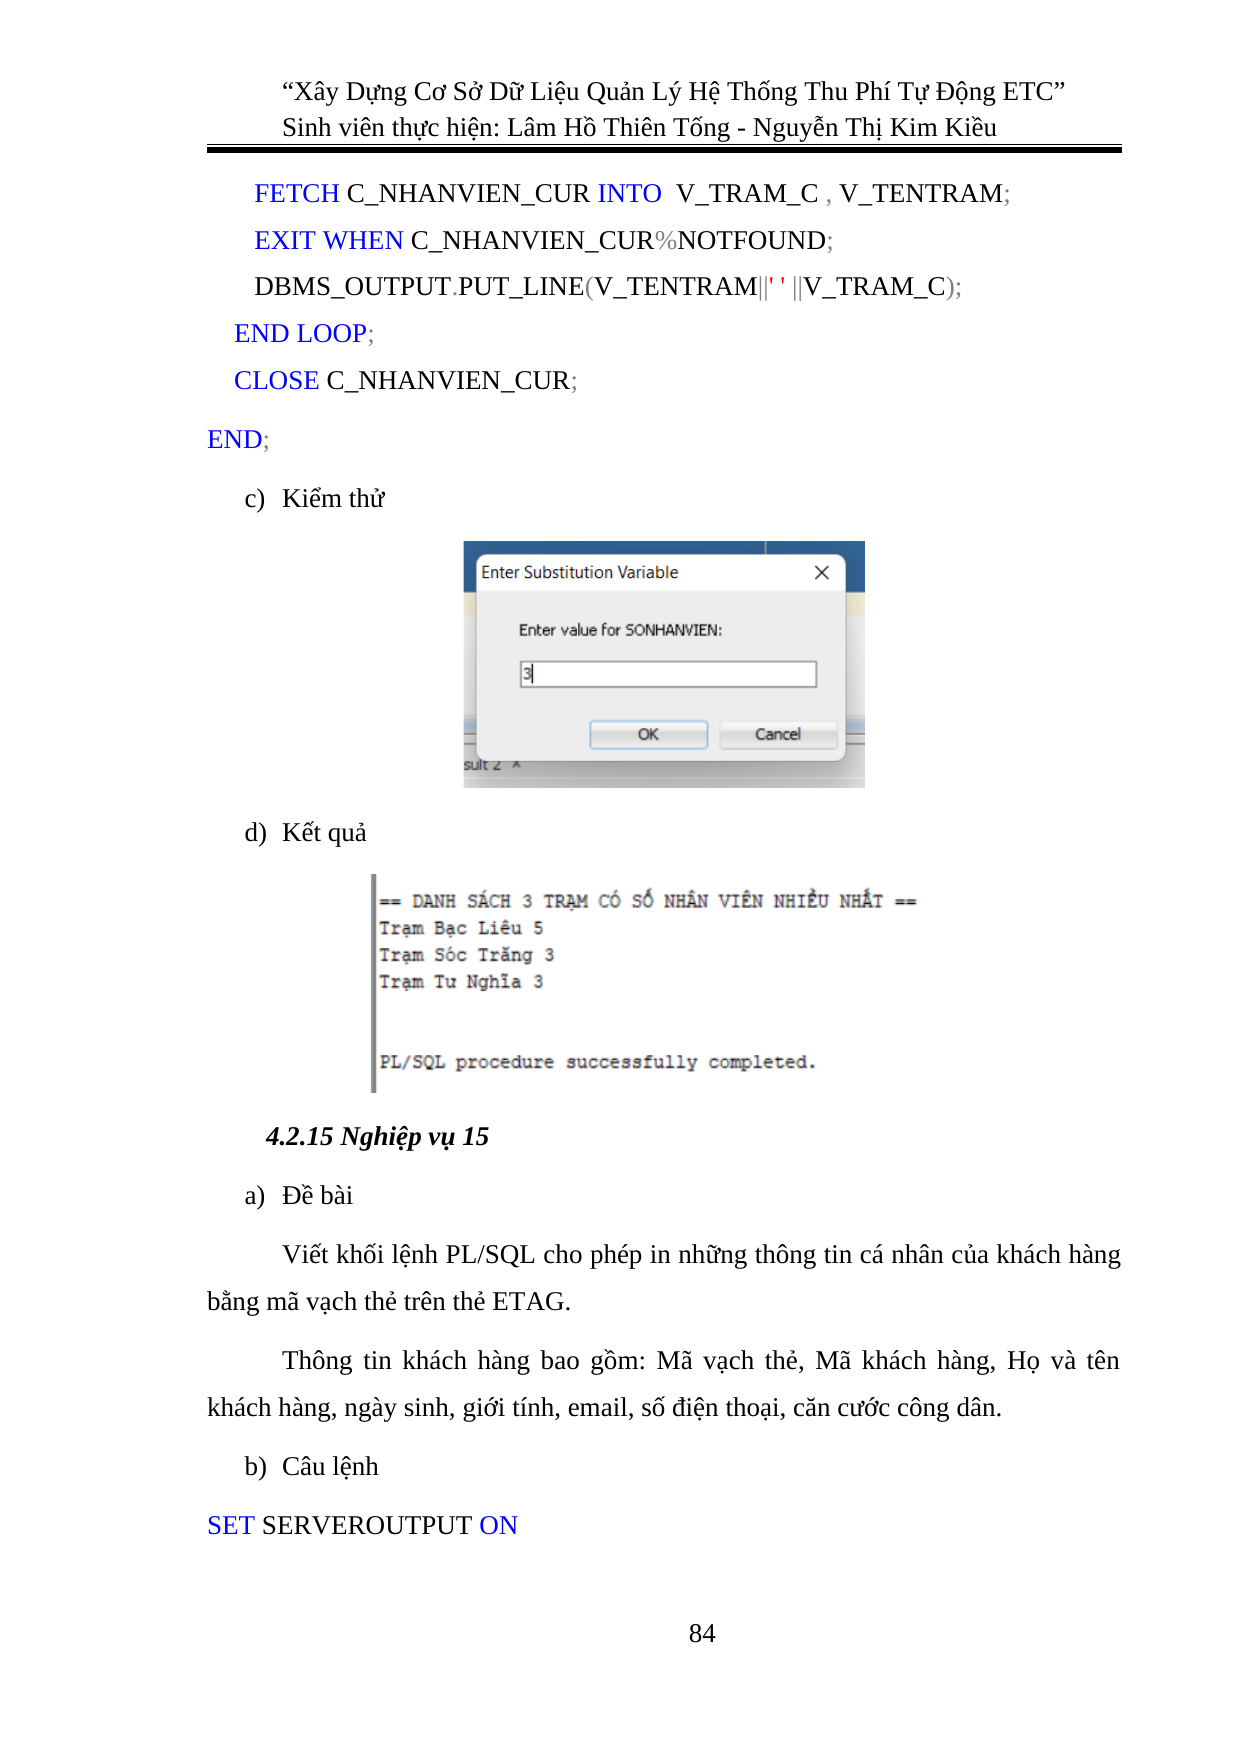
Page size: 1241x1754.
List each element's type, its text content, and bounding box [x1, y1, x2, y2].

list Đề bài [244, 1179, 1122, 1211]
text Thông tin khách hàng bao gồm: Mã vạch thẻ, Mã khách hàng, Họ và tên khách hàng, ngày sinh, giới tính, email, số điện thoại, căn cước công dân. [207, 1344, 1122, 1422]
text Nghiệp vụ 15 [266, 1120, 1122, 1151]
text Viết khối lệnh PL/SQL cho phép in những thông tin cá nhân của khách hàng bằng mã vạch thẻ trên thẻ ETAG. [207, 1239, 1122, 1316]
text END LOOP; [207, 317, 1122, 348]
text DBMS_OUTPUT.PUT_LINE(V_TENTRAM||' ' ||V_TRAM_C); [207, 271, 1122, 302]
text FETCH C_NHANVIEN_CUR INTO V_TRAM_C , V_TENTRAM; [207, 177, 1122, 208]
text EXIT WHEN C_NHANVIEN_CUR%NOTFOUND; [207, 224, 1122, 255]
picture [463, 541, 865, 788]
text CLOSE C_NHANVIEN_CUR; [207, 364, 1122, 395]
picture [370, 874, 959, 1093]
text END; [207, 423, 1122, 454]
list Kiểm thử [244, 482, 1122, 513]
list Kết quả [244, 816, 1122, 847]
list Câu lệnh [244, 1450, 1122, 1481]
text SET SERVEROUTPUT ON [207, 1509, 1122, 1541]
